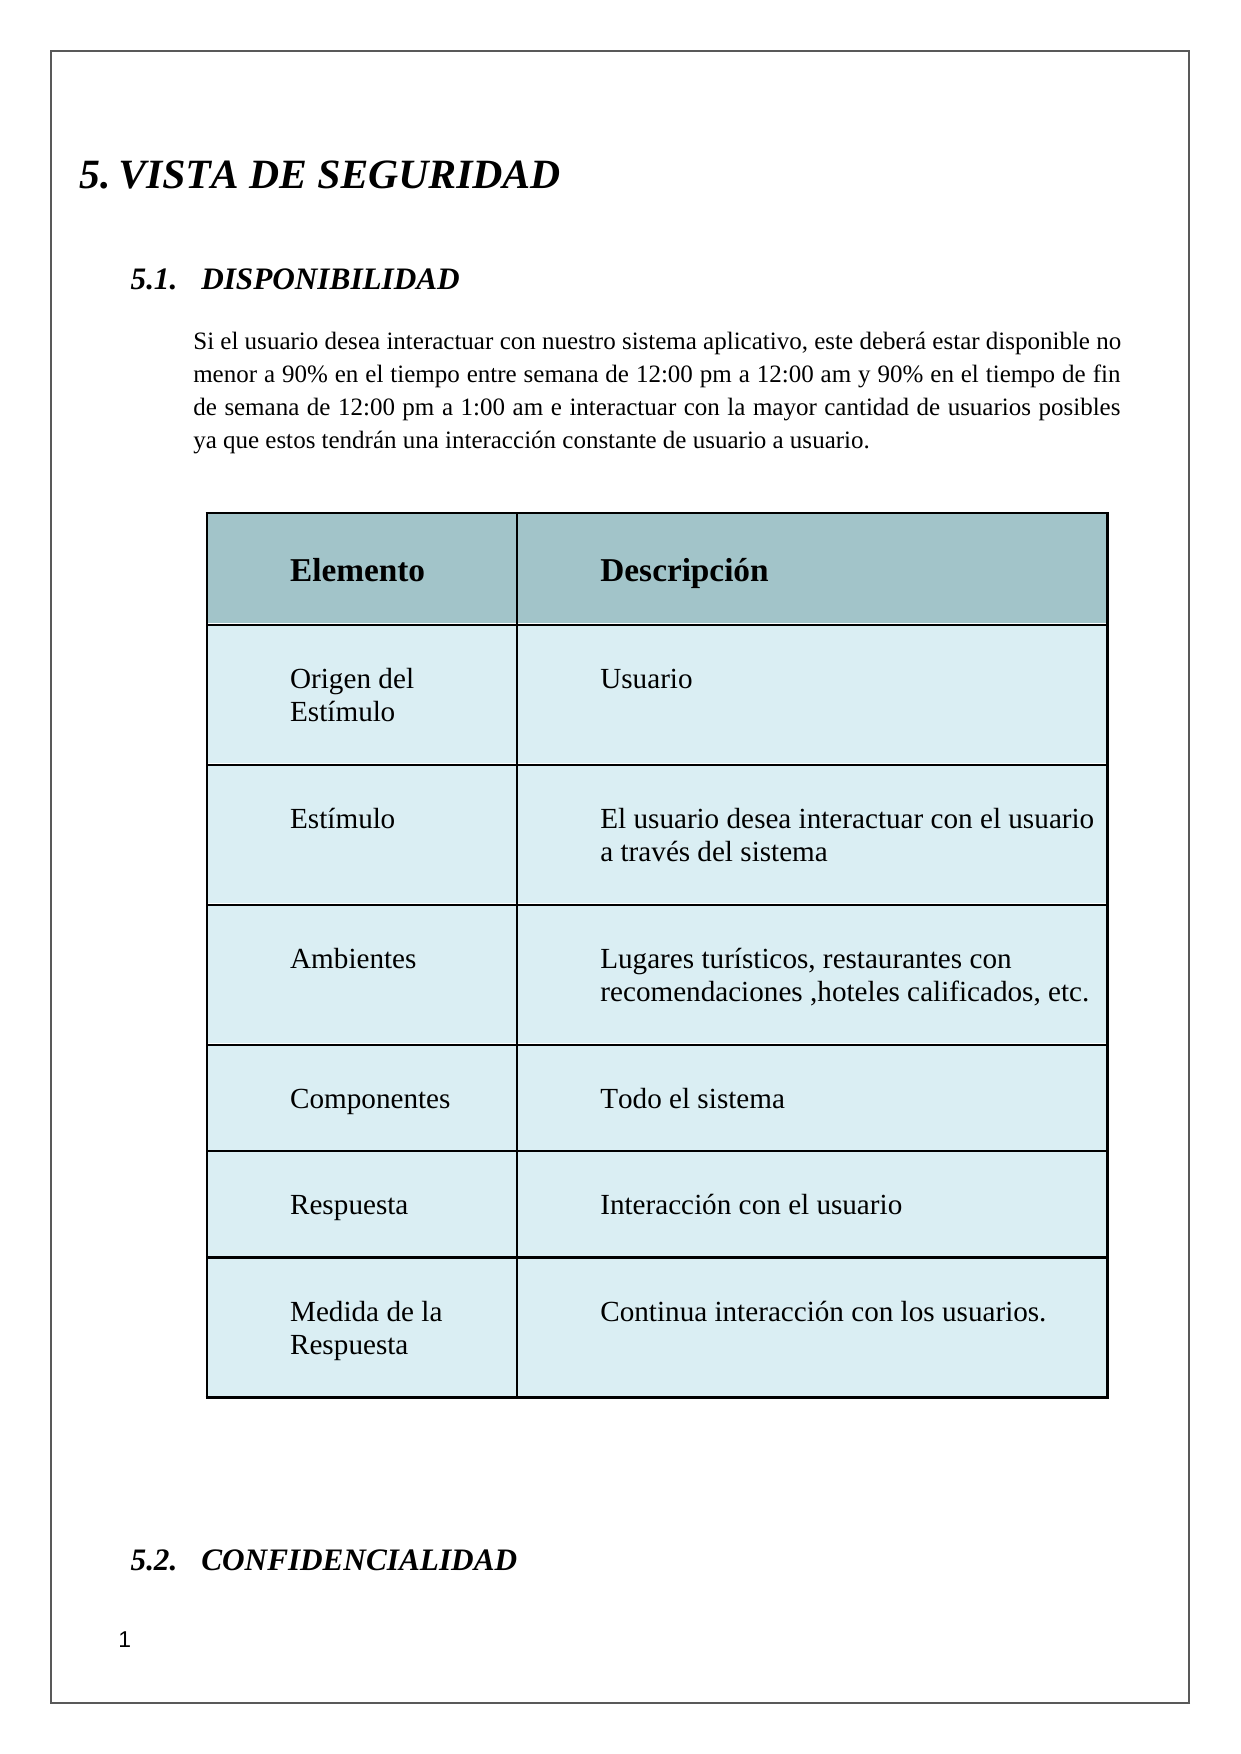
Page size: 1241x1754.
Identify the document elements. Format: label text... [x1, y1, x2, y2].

table_cell El usuario desea interactuar con el usuario a través del sistema [518, 766, 1106, 903]
table_cell Origen del Estímulo [208, 626, 516, 763]
subtitle DISPONIBILIDAD [177, 260, 1136, 296]
table_cell Lugares turísticos, restaurantes con recomendaciones ,hoteles calificados, etc. [518, 906, 1106, 1043]
table_cell Estímulo [208, 766, 516, 903]
table_cell Respuesta [208, 1152, 516, 1256]
text Si el usuario desea interactuar con nuestro sistema aplicativo, este deberá estar disponible no menor a 90% en el tiempo entre semana de 12:00 pm a 12:00 am y 90% en el tiempo de fin de semana de 12:00 pm a 1:00 am e interactuar con la mayor cantidad de usuarios posibles ya que estos tendrán una interacción constante de usuario a usuario. [193, 326, 1122, 454]
table_header Descripción [518, 514, 1106, 623]
table_cell Todo el sistema [518, 1046, 1106, 1150]
table_header Elemento [208, 514, 516, 623]
table_cell Continua interacción con los usuarios. [518, 1259, 1106, 1396]
table_cell Medida de la Respuesta [208, 1259, 516, 1396]
subtitle VISTA DE SEGURIDAD [110, 150, 1153, 253]
table_cell Componentes [208, 1046, 516, 1150]
subtitle CONFIDENCIALIDAD [177, 1541, 1136, 1577]
table_cell Ambientes [208, 906, 516, 1043]
table_cell Usuario [518, 626, 1106, 763]
table_cell Interacción con el usuario [518, 1152, 1106, 1256]
